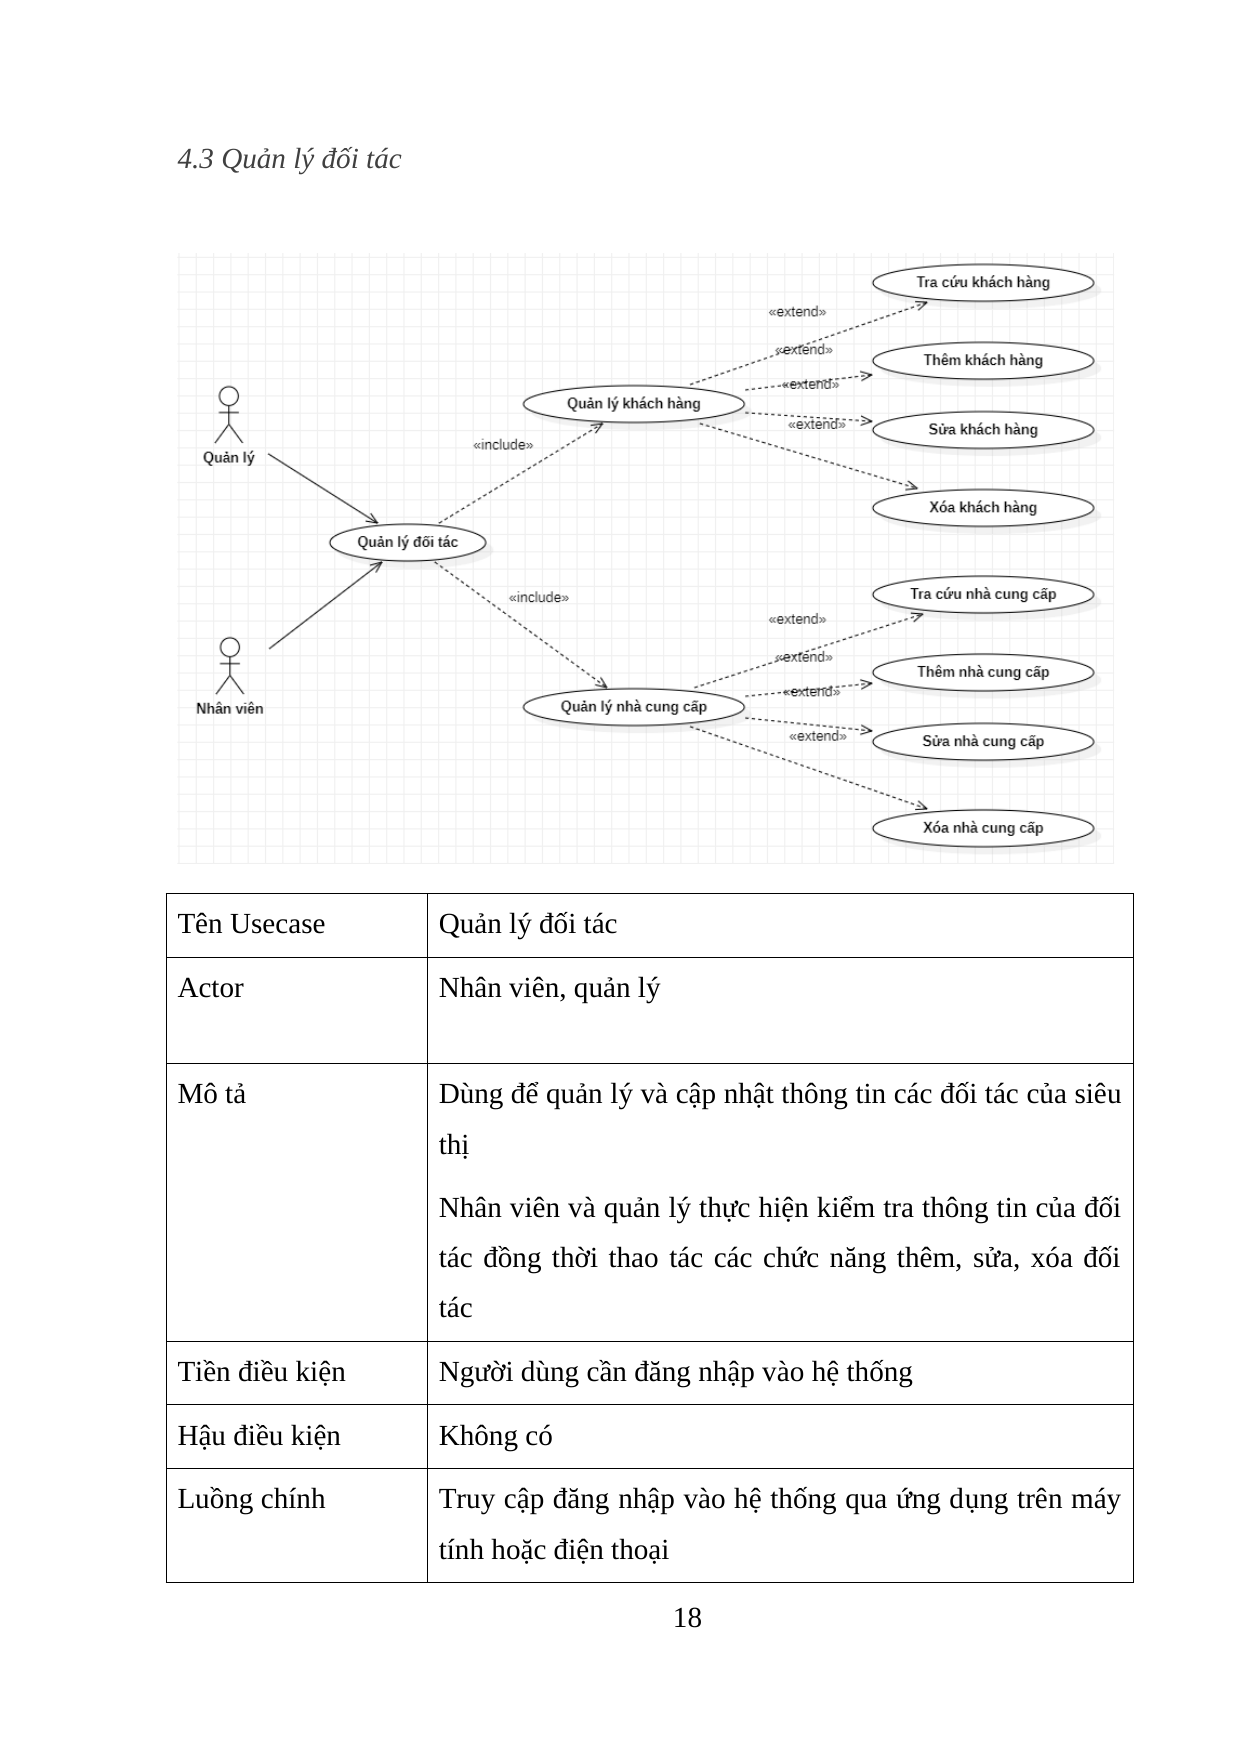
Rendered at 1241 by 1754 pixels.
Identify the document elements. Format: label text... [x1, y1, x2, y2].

table_cell Actor [167, 958, 427, 1063]
picture [177, 253, 1115, 864]
table_header Quản lý đối tác [428, 894, 1133, 957]
table_cell Nhân viên, quản lý [428, 958, 1133, 1063]
table_cell Người dùng cần đăng nhập vào hệ thống [428, 1342, 1133, 1404]
table_cell Tiền điều kiện [167, 1342, 427, 1404]
table_header Tên Usecase [167, 894, 427, 957]
table_cell Luồng chính [167, 1469, 427, 1582]
table_cell Dùng để quản lý và cập nhật thông tin các đối tác của siêu thị Nhân viên và quản lý thực hiện kiểm tra thông tin của đối tác đồng thời thao tác các chức năng thêm, sửa, xóa đối tác [428, 1064, 1133, 1341]
table_cell Không có [428, 1405, 1133, 1468]
table_cell Hậu điều kiện [167, 1405, 427, 1468]
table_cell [428, 1469, 1133, 1582]
text 4.3 Quản lý đối tác [177, 141, 1032, 174]
table_cell Mô tả [167, 1064, 427, 1341]
